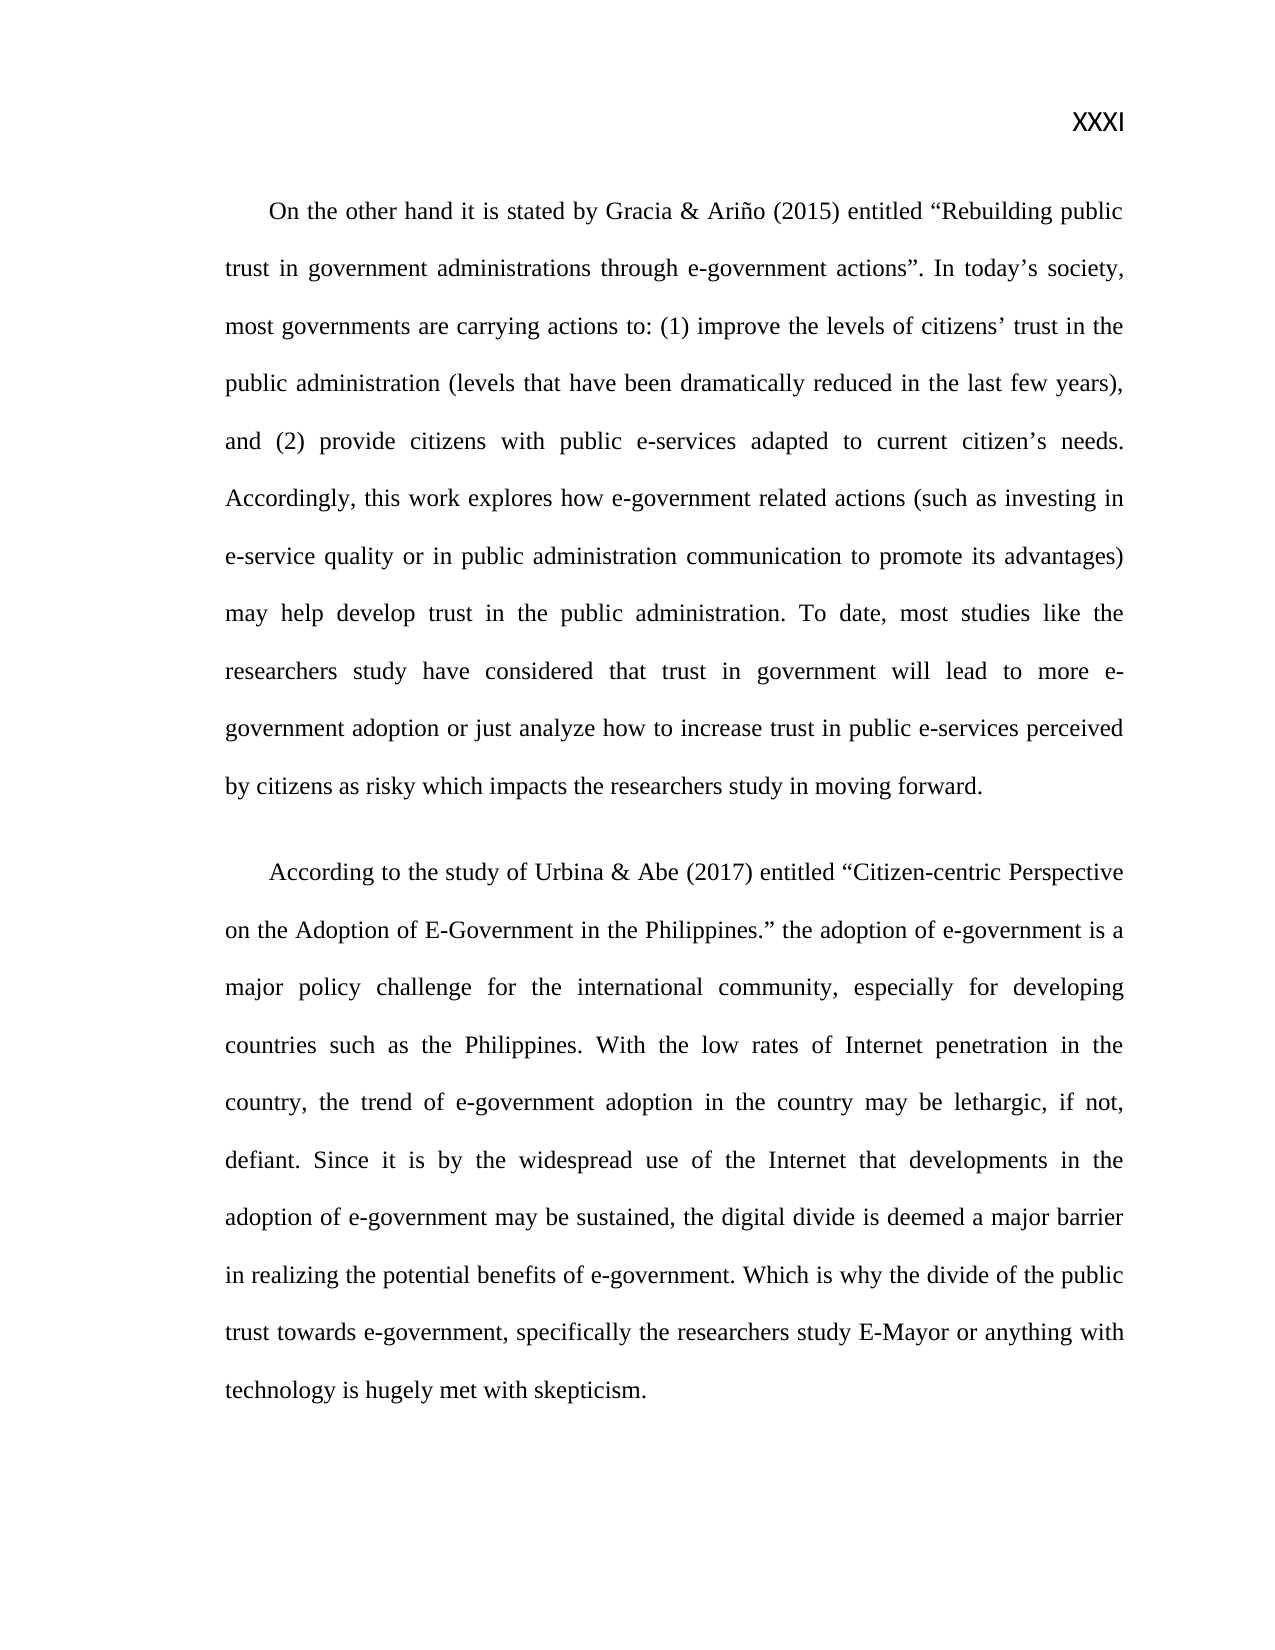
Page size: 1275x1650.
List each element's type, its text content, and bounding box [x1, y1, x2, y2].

text According to the study of Urbina & Abe (2017) entitled “Citizen-centric Perspective on the Adoption of E-Government in the Philippines.” the adoption of e-government is a major policy challenge for the international community, especially for developing countries such as the Philippines. With the low rates of Internet penetration in the country, the trend of e-government adoption in the country may be lethargic, if not, defiant. Since it is by the widespread use of the Internet that developments in the adoption of e-government may be sustained, the digital divide is deemed a major barrier in realizing the potential benefits of e-government. Which is why the divide of the public trust towards e-government, specifically the researchers study E-Mayor or anything with technology is hugely met with skepticism. [225, 857, 1125, 1404]
text On the other hand it is stated by Gracia & Ariño (2015) entitled “Rebuilding public trust in government administrations through e-government actions”. In today’s society, most governments are carrying actions to: (1) improve the levels of citizens’ trust in the public administration (levels that have been dramatically reduced in the last few years), and (2) provide citizens with public e-services adapted to current citizen’s needs. Accordingly, this work explores how e-government related actions (such as investing in e-service quality or in public administration communication to promote its advantages) may help develop trust in the public administration. To date, most studies like the researchers study have considered that trust in government will lead to more e-government adoption or just analyze how to increase trust in public e-services perceived by citizens as risky which impacts the researchers study in moving forward. [225, 196, 1125, 799]
